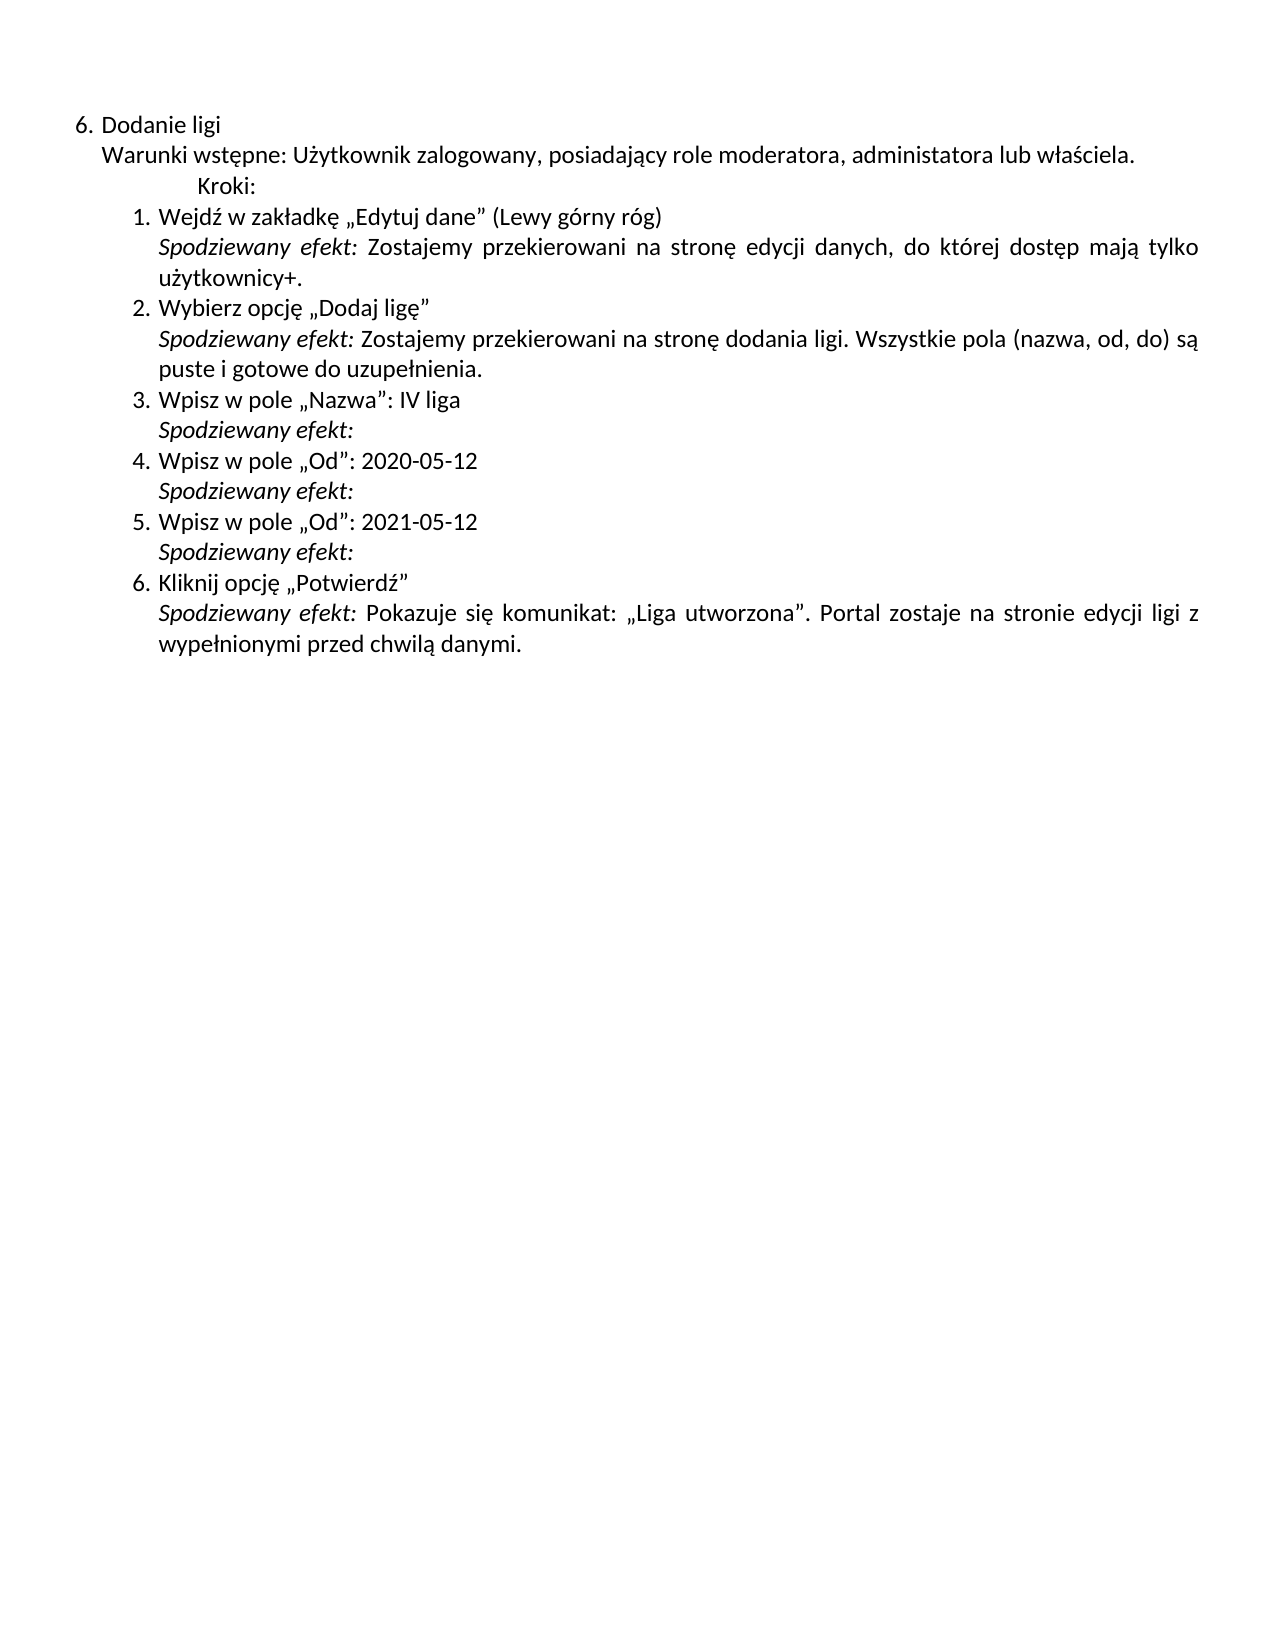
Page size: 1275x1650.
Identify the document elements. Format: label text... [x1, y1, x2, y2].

list Wpisz w pole „Nazwa”: IV liga [132, 384, 1200, 414]
list Wpisz w pole „Od”: 2021-05-12 [132, 506, 1200, 536]
list Spodziewany efekt: Pokazuje się komunikat: „Liga utworzona”. Portal zostaje na stronie edycji ligi z wypełnionymi przed chwilą danymi. [158, 597, 1200, 658]
list Wybierz opcję „Dodaj ligę” [132, 292, 1200, 323]
text Spodziewany efekt: Zostajemy przekierowani na stronę dodania ligi. Wszystkie pola (nazwa, od, do) są puste i gotowe do uzupełnienia. [158, 323, 1200, 384]
list Kliknij opcję „Potwierdź” [132, 567, 1200, 597]
text Spodziewany efekt: [158, 414, 1200, 445]
text Spodziewany efekt: Zostajemy przekierowani na stronę edycji danych, do której dostęp mają tylko użytkownicy+. [158, 231, 1200, 292]
text Spodziewany efekt: [158, 536, 1200, 567]
list Wpisz w pole „Od”: 2020-05-12 [132, 445, 1200, 475]
list Dodanie ligi [75, 109, 1200, 139]
text Kroki: [150, 170, 1200, 201]
text Spodziewany efekt: [158, 475, 1200, 506]
text Warunki wstępne: Użytkownik zalogowany, posiadający role moderatora, administatora lub właściela. [101, 139, 1200, 170]
list Wejdź w zakładkę „Edytuj dane” (Lewy górny róg) [132, 201, 1200, 231]
